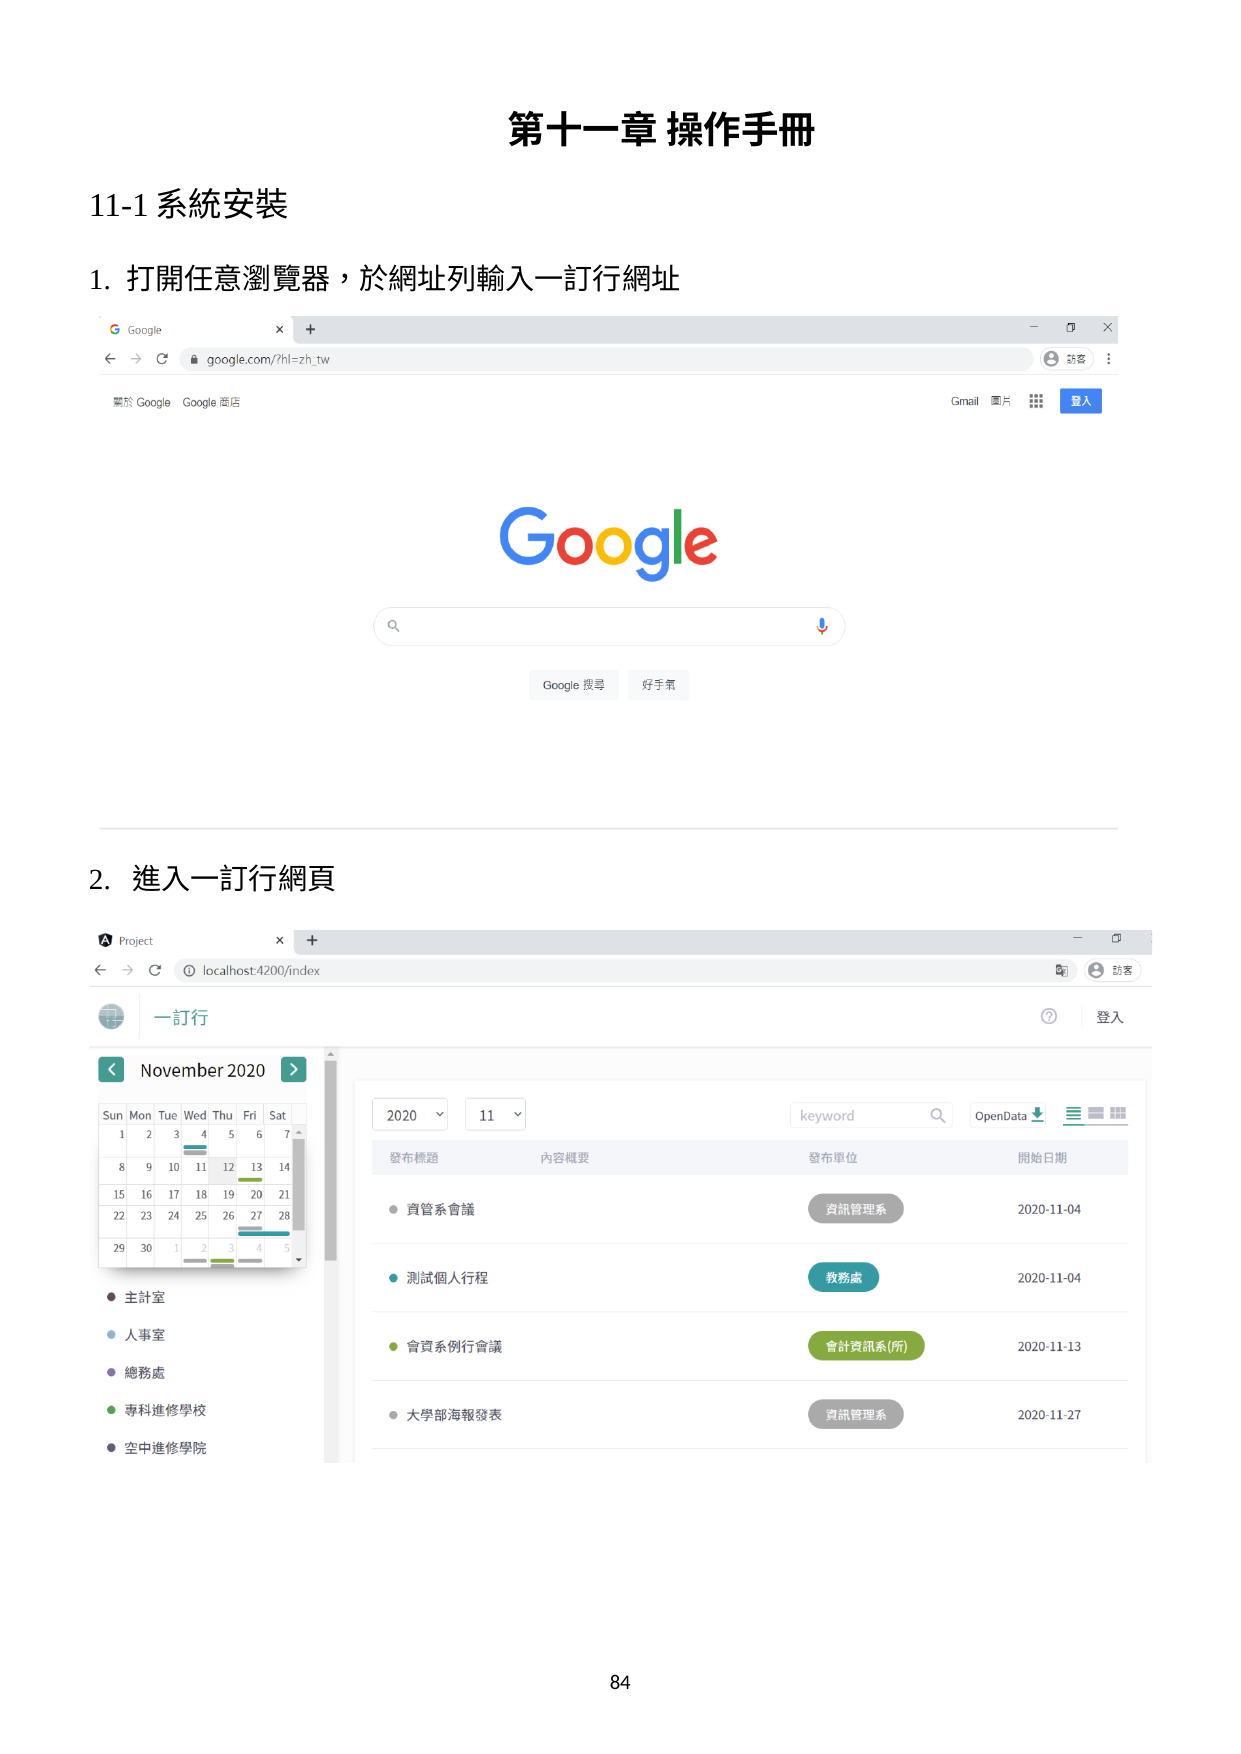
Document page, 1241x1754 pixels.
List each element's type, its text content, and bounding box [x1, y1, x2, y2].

text 第十一章 操作手冊 [89, 89, 1152, 164]
list 打開任意瀏覽器，於網址列輸入一訂行網址 [89, 239, 1152, 314]
picture [89, 930, 1153, 1463]
picture [99, 316, 1119, 830]
text 11-1系統安裝 [89, 164, 1152, 239]
